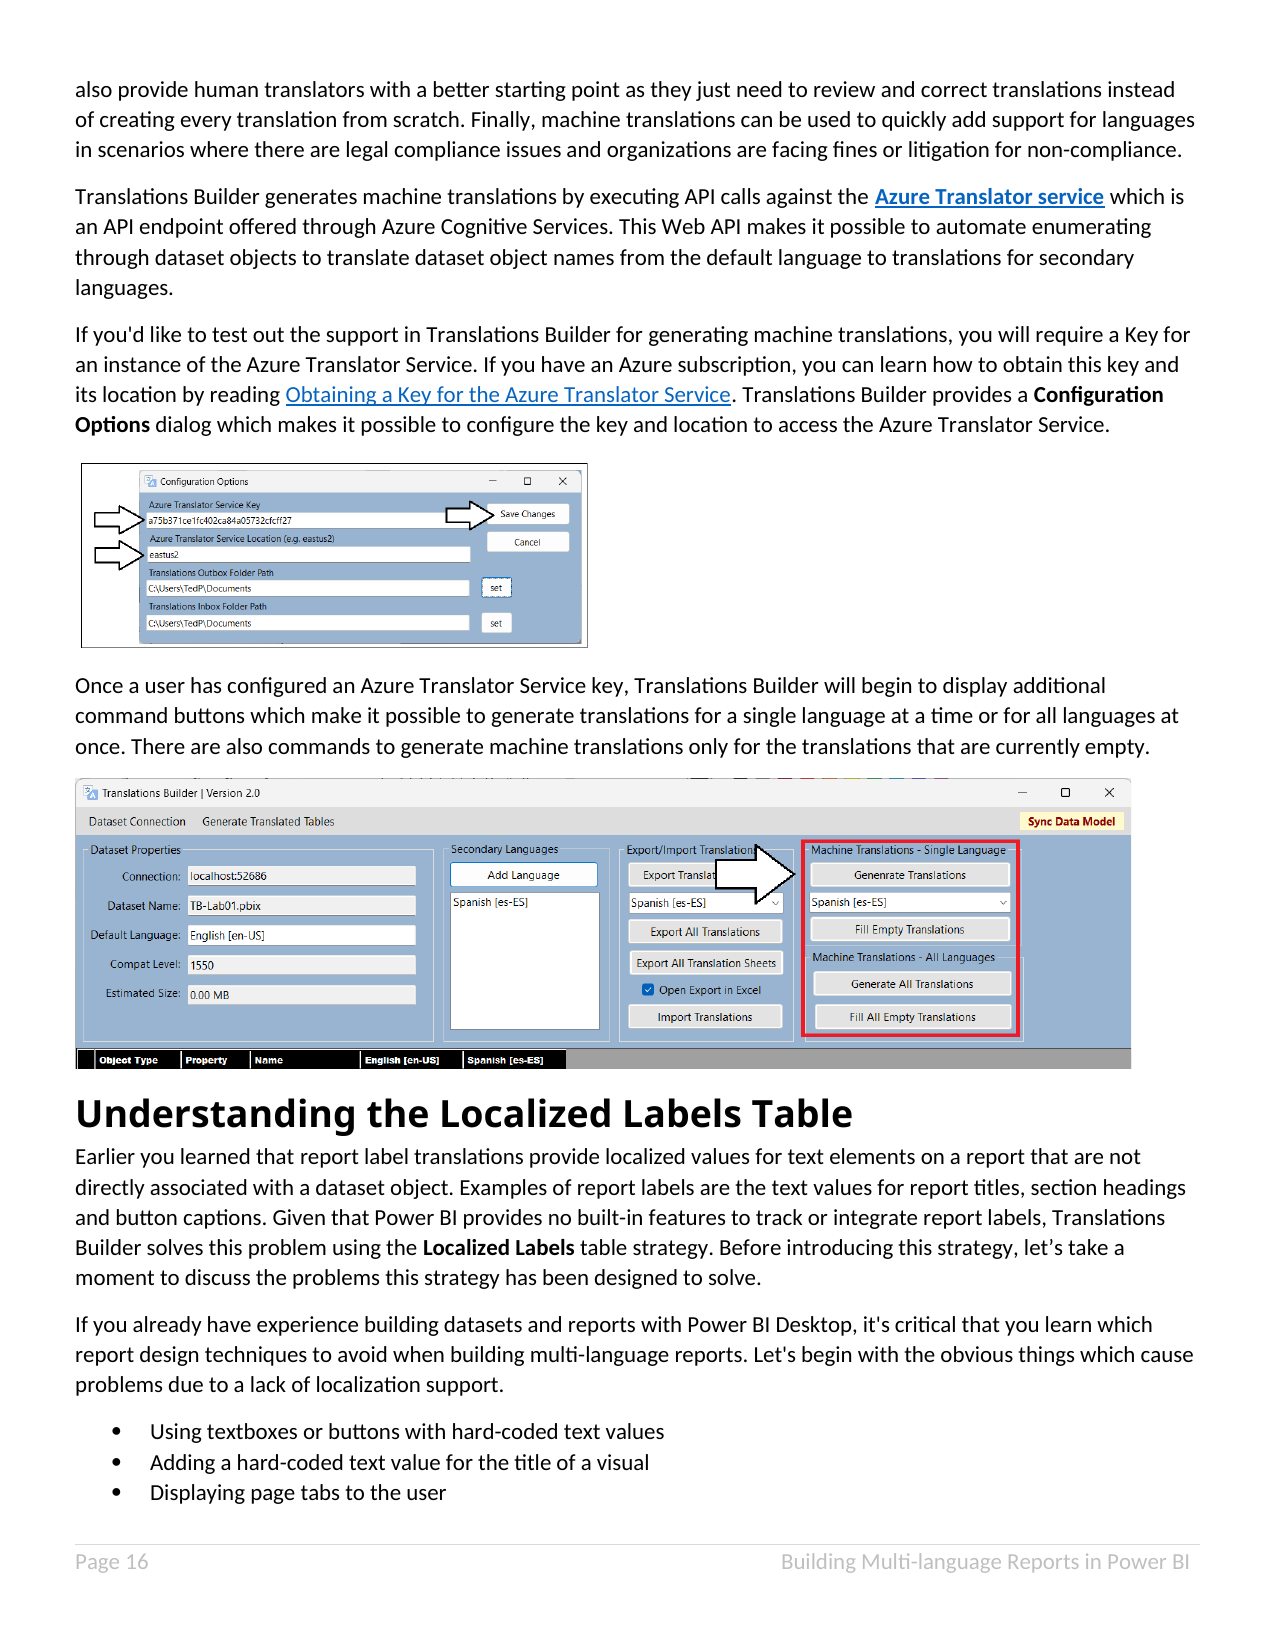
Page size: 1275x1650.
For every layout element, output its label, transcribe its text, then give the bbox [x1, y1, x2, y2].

text If you already have experience building datasets and reports with Power BI Desktop, it's critical that you learn which report design techniques to avoid when building multi-language reports. Let's begin with the obvious things which cause problems due to a lack of localization support. [75, 1310, 1200, 1398]
text Translations Builder generates machine translations by executing API calls against the Azure Translator service which is an API endpoint offered through Azure Cognitive Services. This Web API makes it possible to automate enumerating through dataset objects to translate dataset object names from the default language to translations for secondary languages. [75, 182, 1200, 301]
text If you'd like to test out the support in Translations Builder for generating machine translations, you will require a Key for an instance of the Azure Translator Service. If you have an Azure subscription, you can learn how to obtain this key and its location by reading Obtaining a Key for the Azure Translator Service. Translations Builder provides a Configuration Options dialog which makes it possible to configure the key and location to access the Azure Translator Service. [75, 320, 1200, 438]
picture [75, 778, 1132, 1069]
text Earlier you learned that report label translations provide localized values for text elements on a report that are not directly associated with a dataset object. Examples of report labels are the text values for report titles, section headings and button captions. Given that Power BI provides no built-in features to track or integrate report labels, Translations Builder solves this problem using the Localized Labels table strategy. Before introducing this strategy, let’s take a moment to discuss the problems this strategy has been designed to solve. [75, 1142, 1200, 1291]
list Adding a hard-coded text value for the title of a visual [112, 1448, 1200, 1476]
list Using textboxes or buttons with hard-coded text values [112, 1417, 1200, 1445]
list Displaying page tabs to the user [112, 1478, 1200, 1506]
picture [75, 457, 593, 653]
text Once a user has configured an Azure Translator Service key, Translations Builder will begin to display additional command buttons which make it possible to generate translations for a single language at a time or for all languages at once. There are also commands to generate machine translations only for the translations that are currently empty. [75, 671, 1200, 760]
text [75, 75, 1200, 163]
subtitle Understanding the Localized Labels Table [75, 1087, 1200, 1138]
